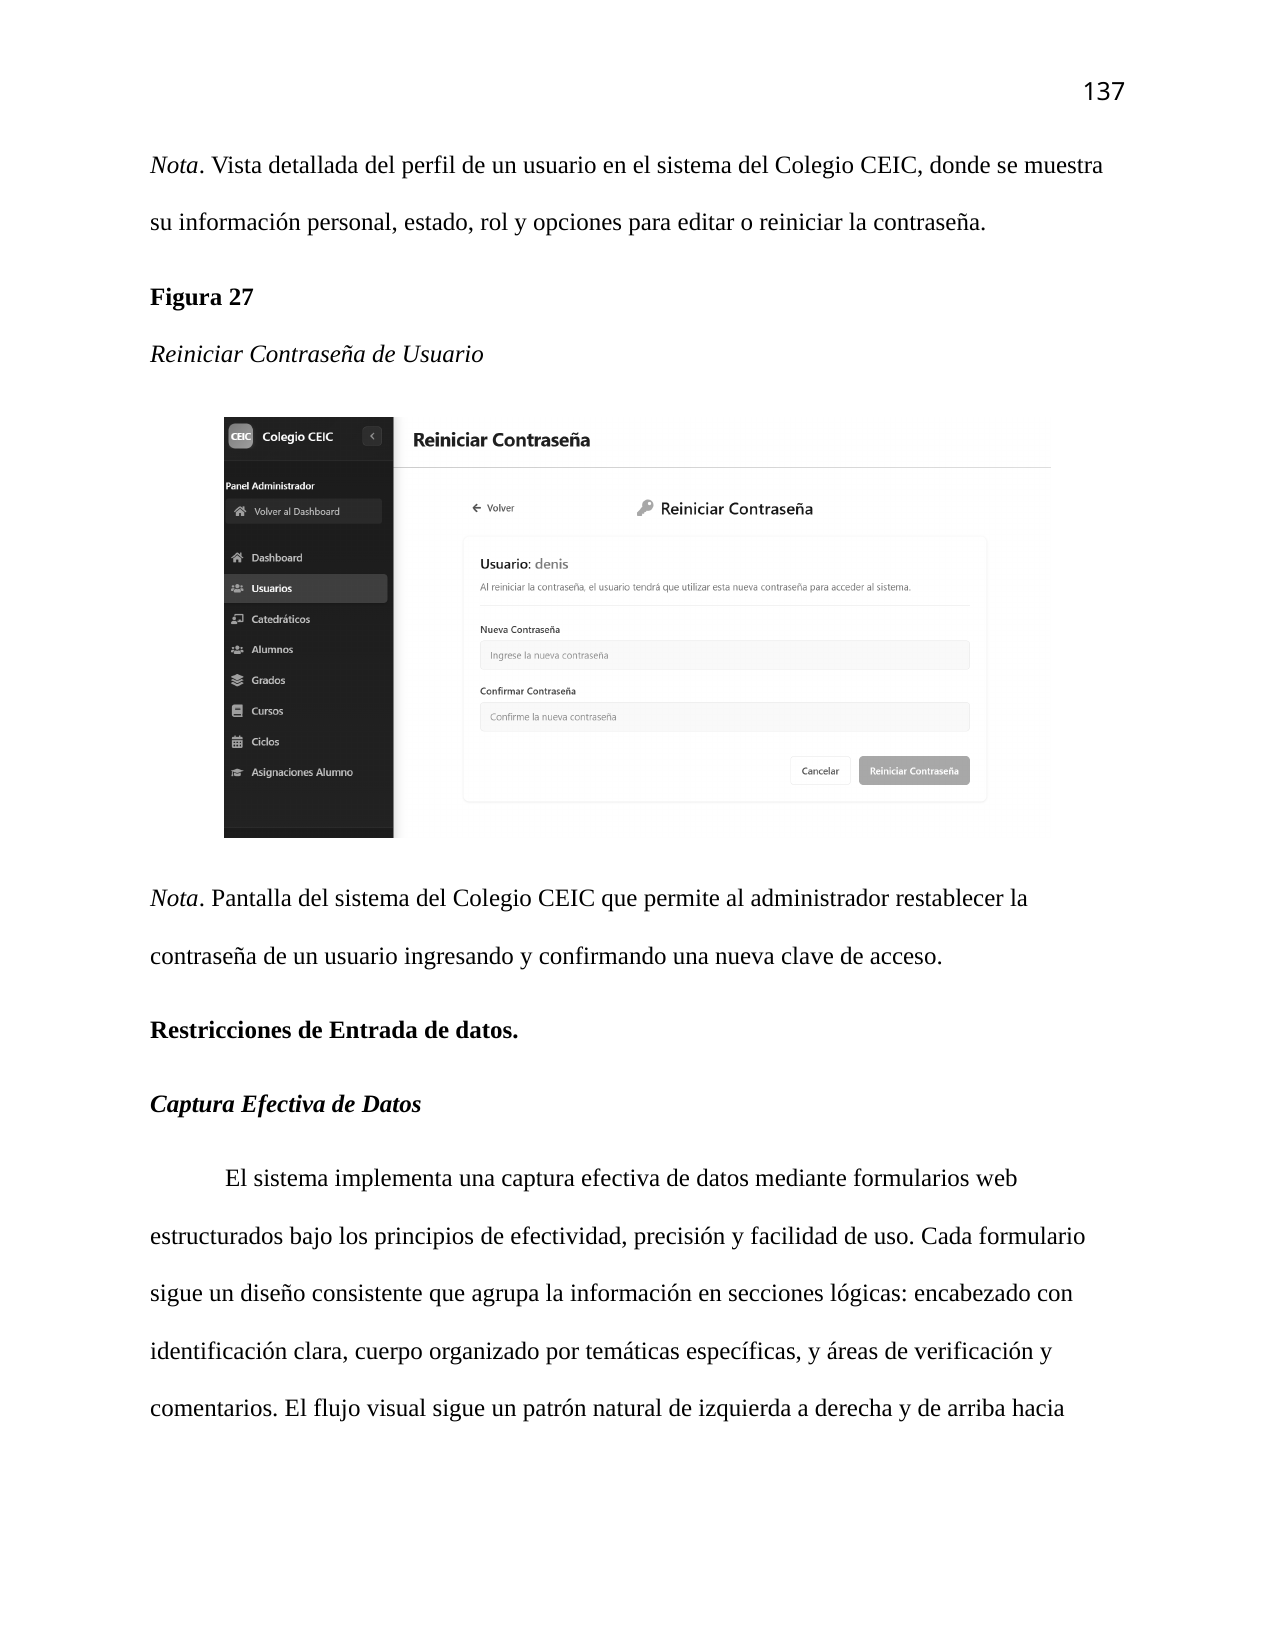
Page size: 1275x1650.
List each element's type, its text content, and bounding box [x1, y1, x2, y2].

text Nota. Pantalla del sistema del Colegio CEIC que permite al administrador restablecer la contraseña de un usuario ingresando y confirmando una nueva clave de acceso. [150, 883, 1125, 970]
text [150, 1163, 1125, 1422]
subtitle Restricciones de Entrada de datos. [150, 1015, 1125, 1044]
text Nota. Vista detallada del perfil de un usuario en el sistema del Colegio CEIC, donde se muestra su información personal, estado, rol y opciones para editar o reiniciar la contraseña. [150, 150, 1125, 236]
subtitle Captura Efectiva de Datos [150, 1089, 1125, 1118]
text Figura 27 Reiniciar Contraseña de Usuario [150, 282, 1125, 368]
